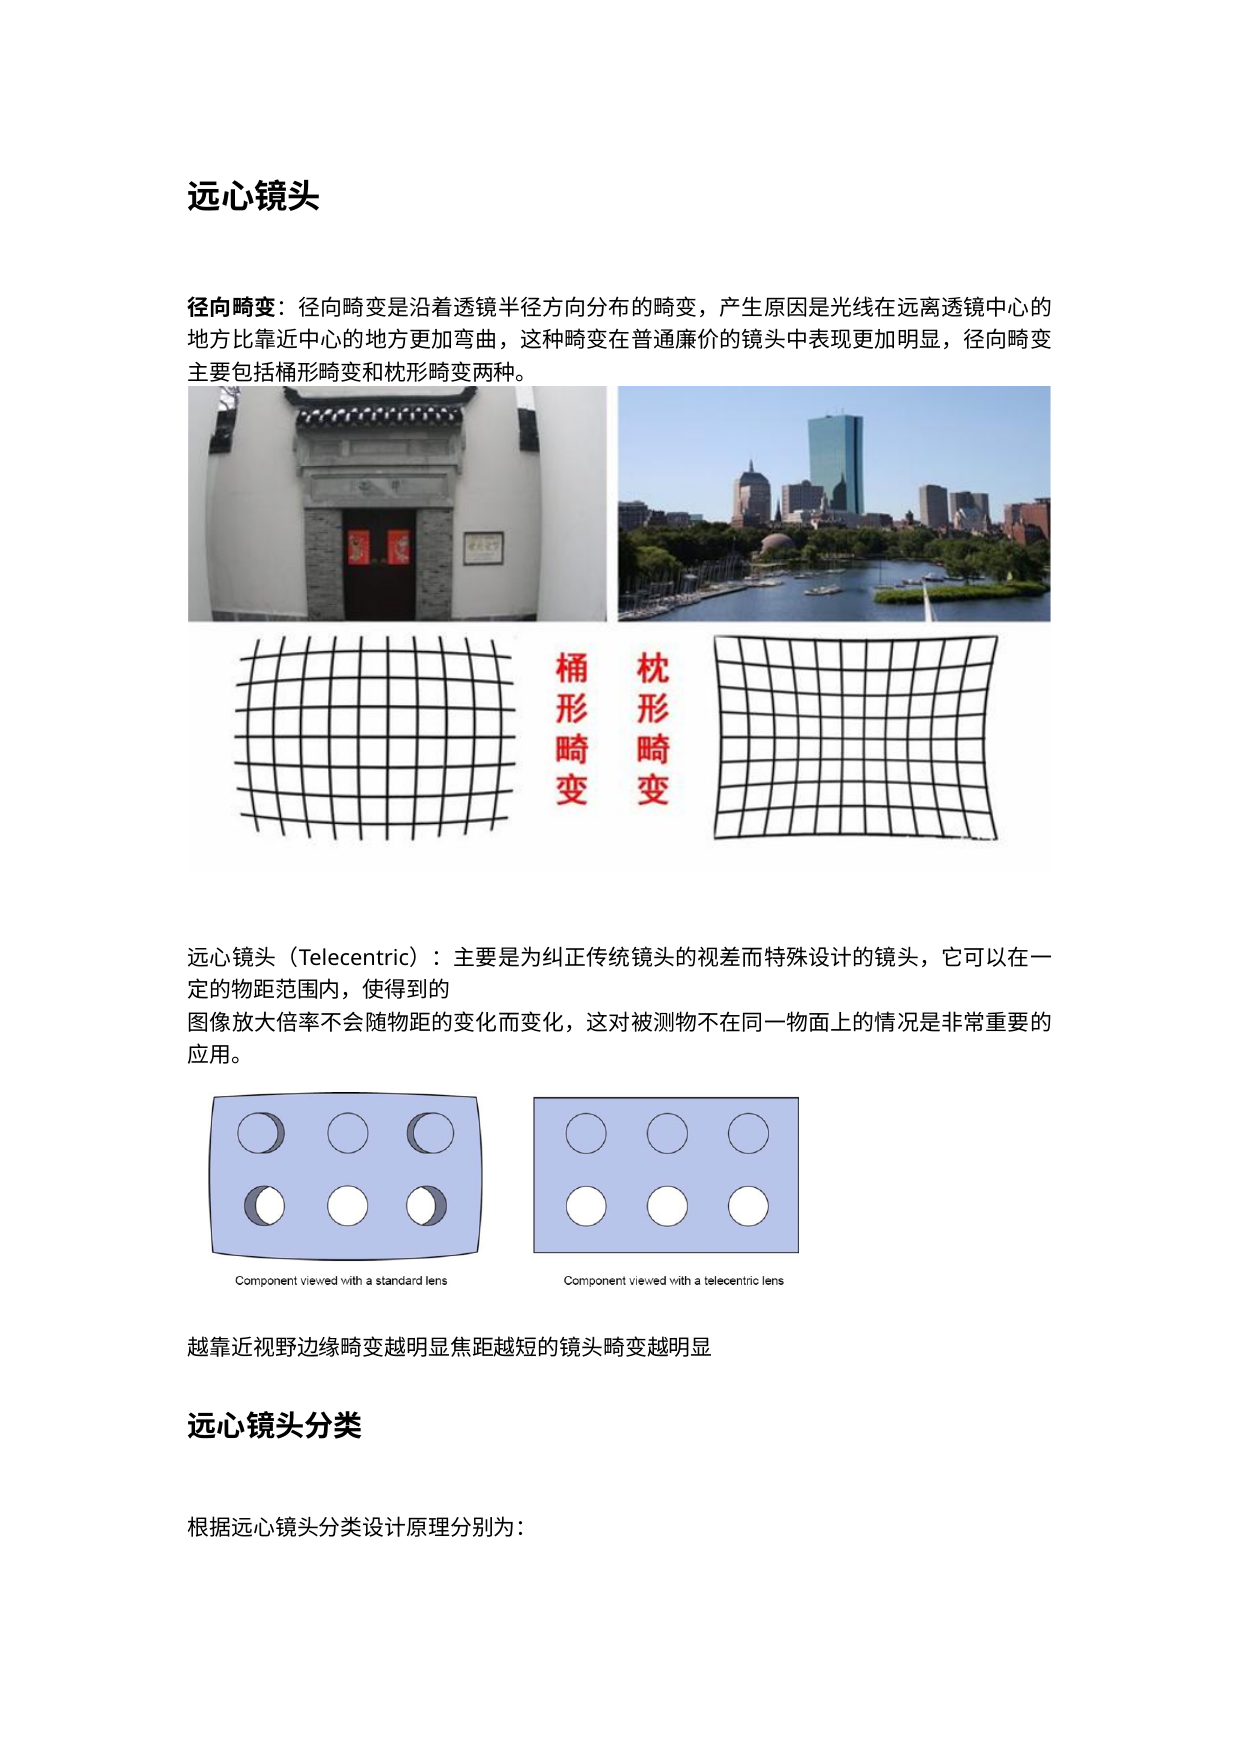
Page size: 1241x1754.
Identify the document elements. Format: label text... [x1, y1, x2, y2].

text 越靠近视野边缘畸变越明显焦距越短的镜头畸变越明显 [187, 1329, 1053, 1362]
subtitle 远心镜头 [187, 162, 1053, 227]
picture [187, 1069, 832, 1310]
subtitle 远心镜头分类 [187, 1391, 1053, 1456]
text 径向畸变：径向畸变是沿着透镜半径方向分布的畸变，产生原因是光线在远离透镜中心的地方比靠近中心的地方更加弯曲，这种畸变在普通廉价的镜头中表现更加明显，径向畸变主要包括桶形畸变和枕形畸变两种。 [187, 289, 1053, 386]
text 根据远心镜头分类设计原理分别为： [187, 1510, 1053, 1542]
text 远心镜头（Telecentric）：主要是为纠正传统镜头的视差而特殊设计的镜头，它可以在一定的物距范围内，使得到的 [187, 939, 1053, 1004]
text 图像放大倍率不会随物距的变化而变化，这对被测物不在同一物面上的情况是非常重要的应用。 [187, 1004, 1053, 1069]
picture [187, 386, 1053, 883]
